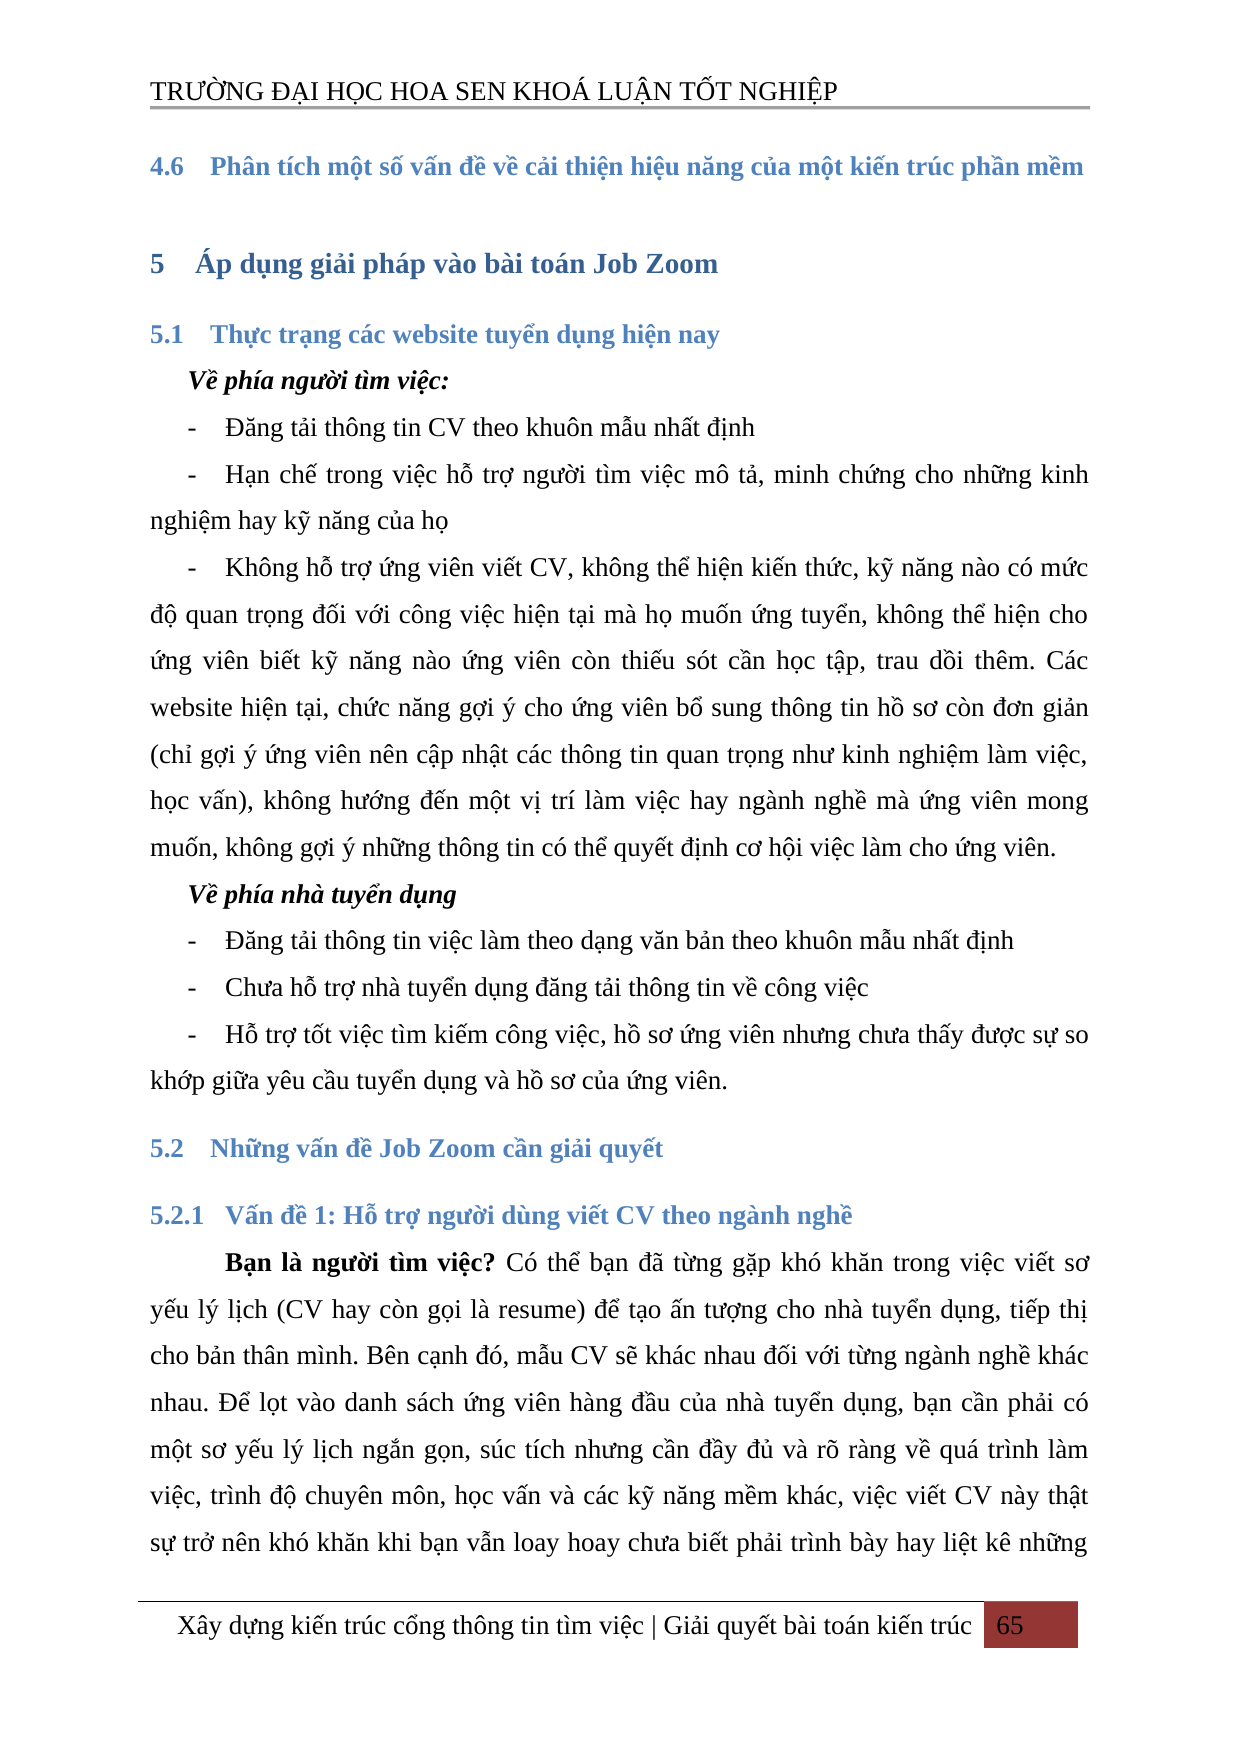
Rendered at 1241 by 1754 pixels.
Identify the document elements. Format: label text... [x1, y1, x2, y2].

list Không hỗ trợ ứng viên viết CV, không thể hiện kiến thức, kỹ năng nào có mức độ quan trọng đối với công việc hiện tại mà họ muốn ứng tuyển, không thể hiện cho ứng viên biết kỹ năng nào ứng viên còn thiếu sót cần học tập, trau dồi thêm. Các website hiện tại, chức năng gợi ý cho ứng viên bổ sung thông tin hồ sơ còn đơn giản (chỉ gợi ý ứng viên nên cập nhật các thông tin quan trọng như kinh nghiệm làm việc, học vấn), không hướng đến một vị trí làm việc hay ngành nghề mà ứng viên mong muốn, không gợi ý những thông tin có thể quyết định cơ hội việc làm cho ứng viên. [150, 551, 1090, 862]
subtitle Thực trạng các website tuyển dụng hiện nay [150, 318, 1090, 349]
text Về phía nhà tuyển dụng [150, 878, 1090, 909]
subtitle Vấn đề 1: Hỗ trợ người dùng viết CV theo ngành nghề [150, 1199, 1090, 1231]
list Đăng tải thông tin CV theo khuôn mẫu nhất định [150, 411, 1090, 442]
list Đăng tải thông tin việc làm theo dạng văn bản theo khuôn mẫu nhất định [150, 924, 1090, 956]
subtitle Phân tích một số vấn đề về cải thiện hiệu năng của một kiến trúc phần mềm [150, 150, 1090, 181]
list Hạn chế trong việc hỗ trợ người tìm việc mô tả, minh chứng cho những kinh nghiệm hay kỹ năng của họ [150, 458, 1090, 536]
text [150, 1246, 1090, 1557]
list Hỗ trợ tốt việc tìm kiếm công việc, hồ sơ ứng viên nhưng chưa thấy được sự so khớp giữa yêu cầu tuyển dụng và hồ sơ của ứng viên. [150, 1018, 1090, 1096]
subtitle Áp dụng giải pháp vào bài toán Job Zoom [150, 247, 1090, 280]
subtitle Những vấn đề Job Zoom cần giải quyết [150, 1132, 1090, 1163]
list Chưa hỗ trợ nhà tuyển dụng đăng tải thông tin về công việc [150, 971, 1090, 1002]
list Về phía người tìm việc: [187, 364, 1090, 396]
